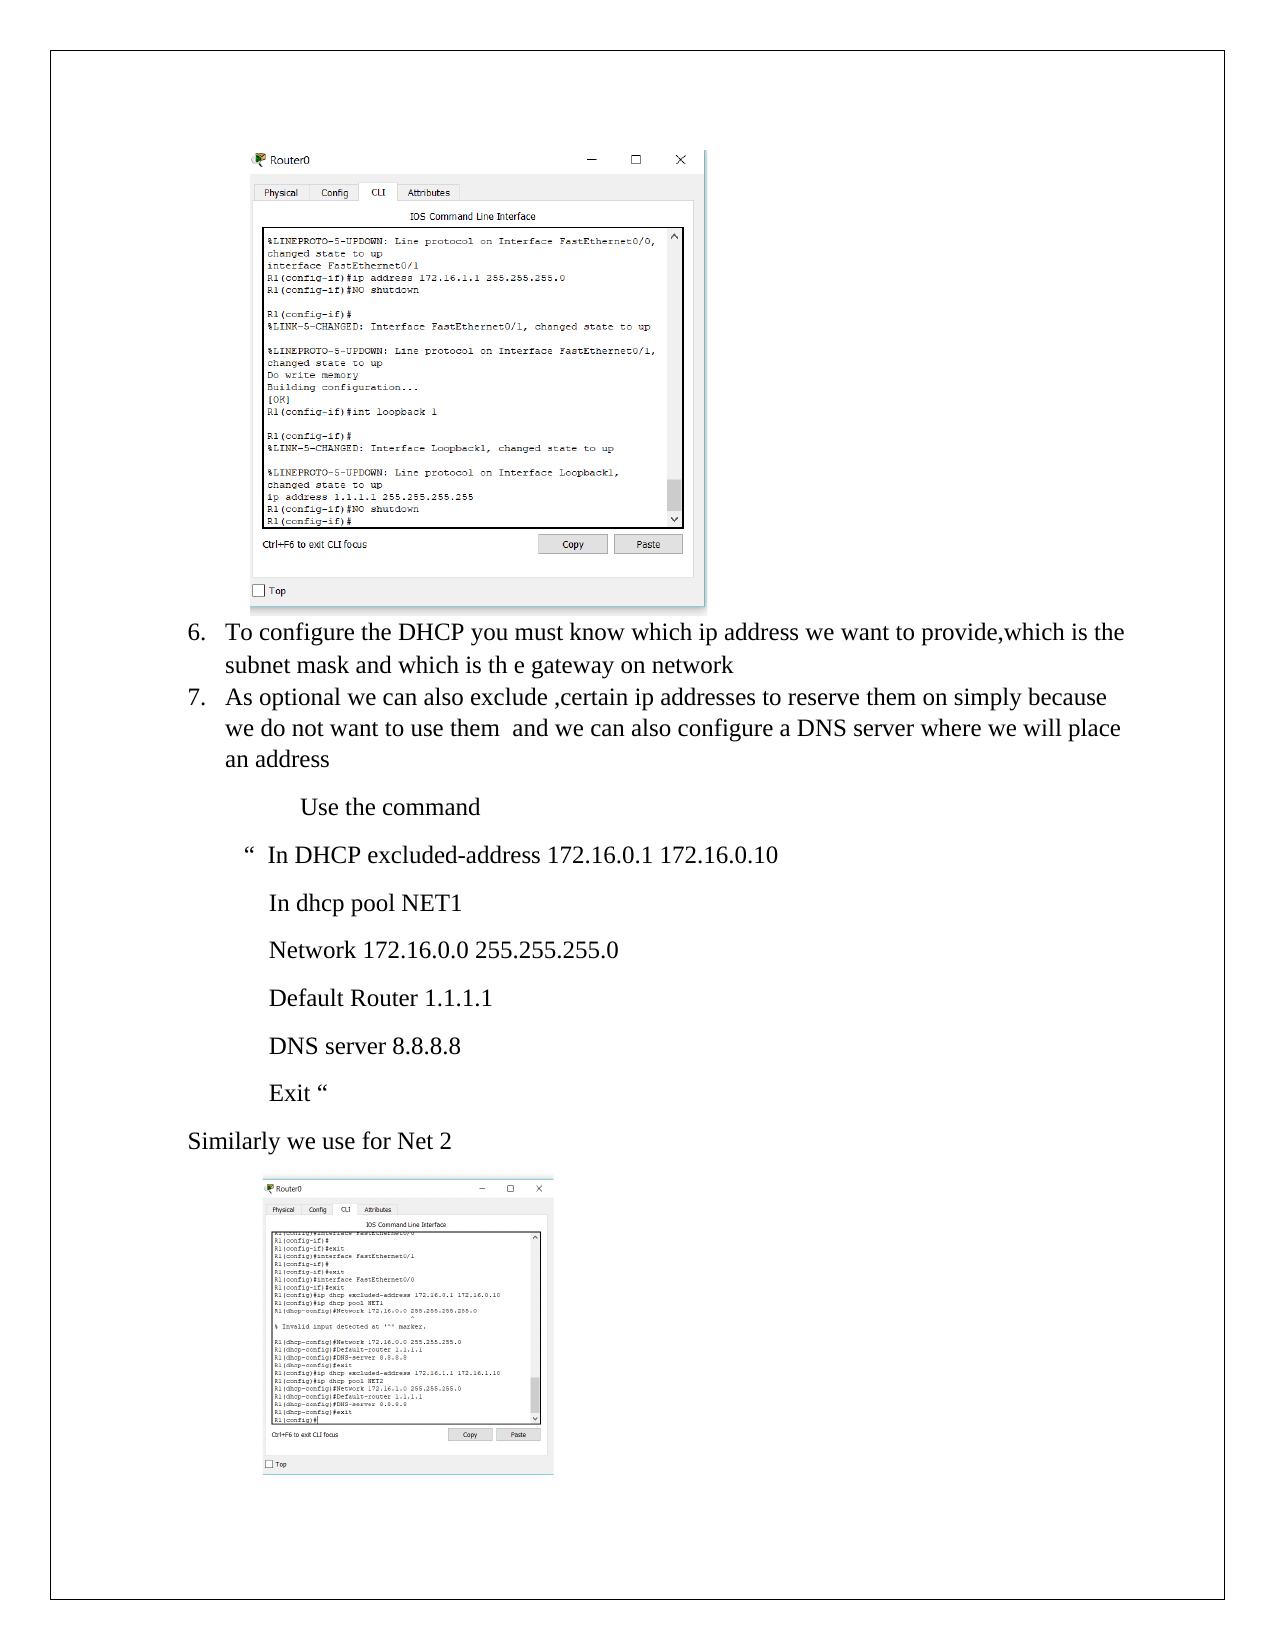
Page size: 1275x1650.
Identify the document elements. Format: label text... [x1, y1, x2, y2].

text In dhcp pool NET1 [187, 888, 1125, 916]
text Network 172.16.0.0 255.255.255.0 [187, 935, 1125, 964]
text Default Router 1.1.1.1 [187, 983, 1125, 1012]
text Use the command [187, 792, 1125, 821]
text Exit “ [187, 1078, 1125, 1107]
picture [250, 150, 708, 616]
picture [262, 1173, 554, 1475]
text Similarly we use for Net 2 [187, 1126, 1125, 1155]
list As optional we can also exclude ,certain ip addresses to reserve them on simply because we do not want to use them and we can also configure a DNS server where we will place an address [187, 682, 1125, 773]
text DNS server 8.8.8.8 [187, 1031, 1125, 1059]
text “ In DHCP excluded-address 172.16.0.1 172.16.0.10 [187, 840, 1125, 869]
list To configure the DHCP you must know which ip address we want to provide,which is the subnet mask and which is th e gateway on network [187, 617, 1125, 680]
